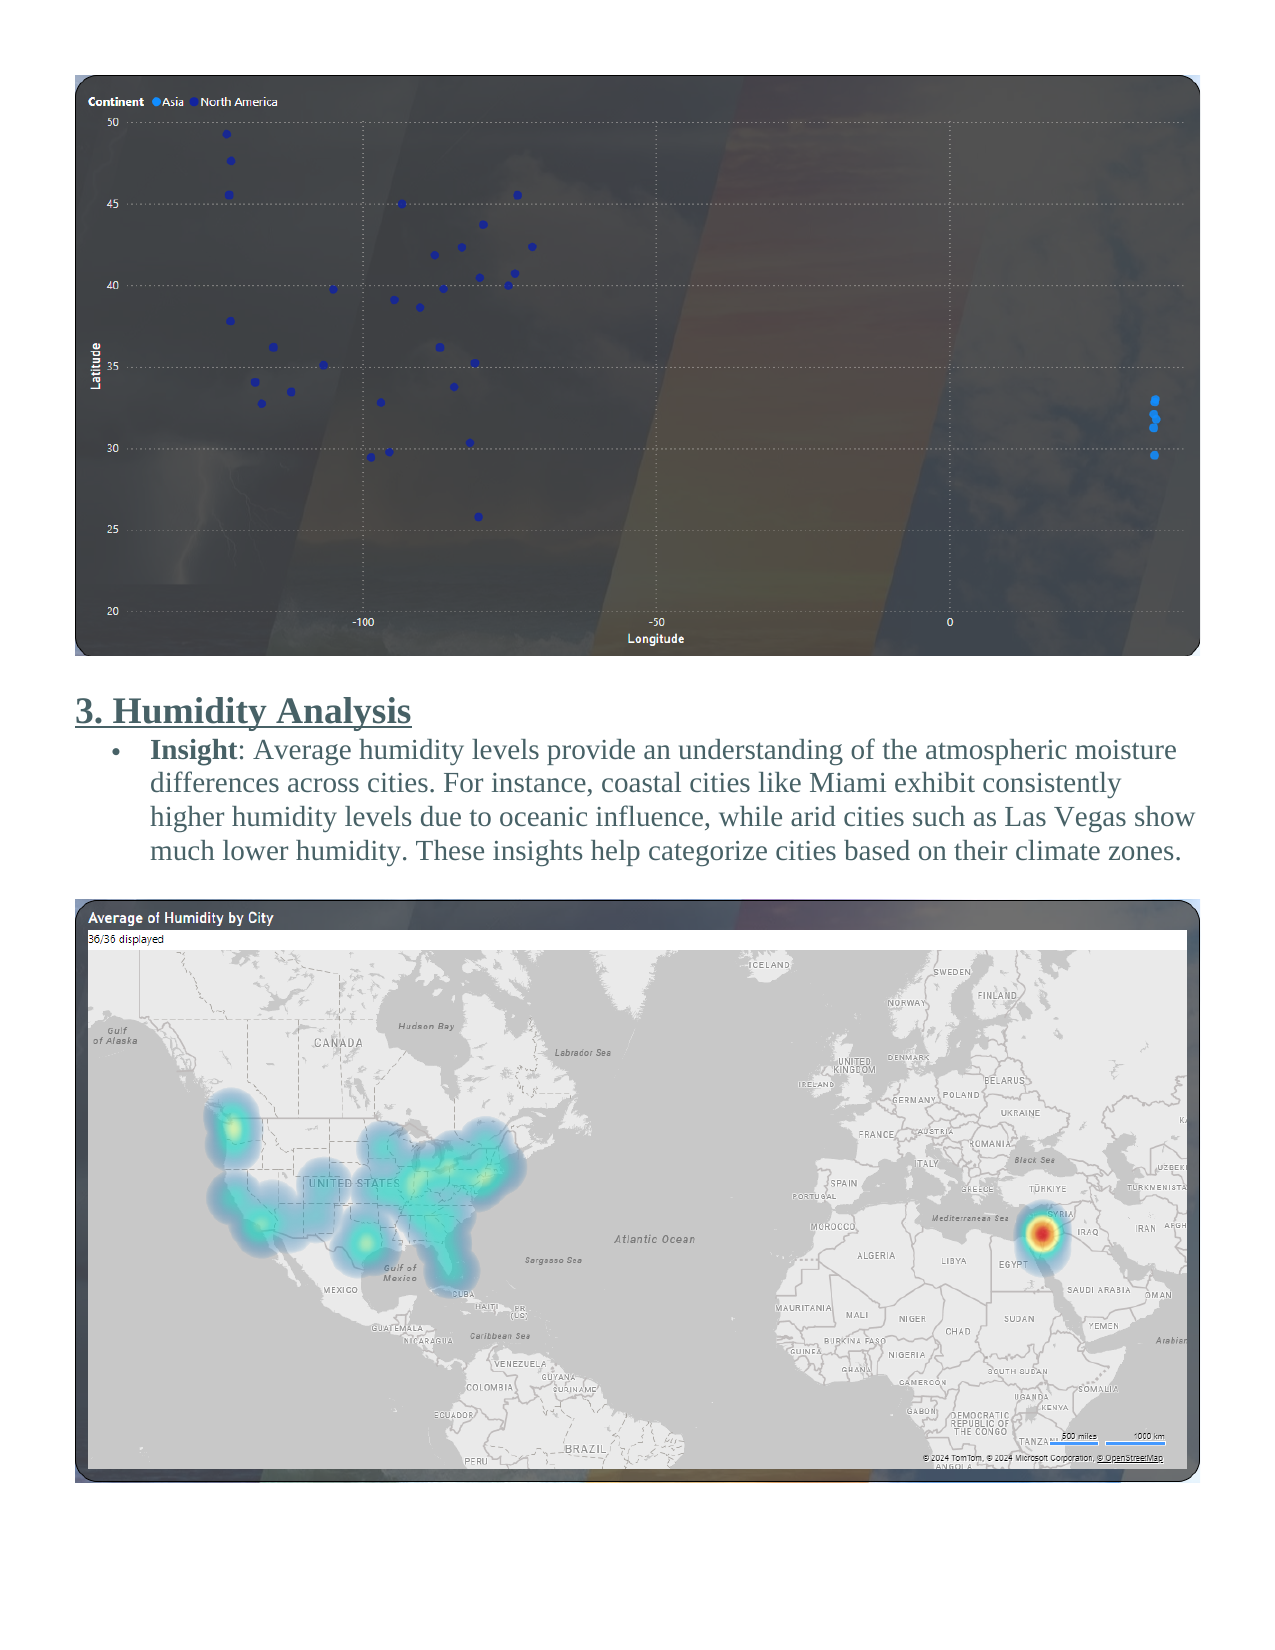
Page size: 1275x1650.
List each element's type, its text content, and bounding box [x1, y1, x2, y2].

picture [75, 75, 1200, 656]
list Insight: Average humidity levels provide an understanding of the atmospheric moisture differences across cities. For instance, coastal cities like Miami exhibit consistently higher humidity levels due to oceanic influence, while arid cities such as Las Vegas show much lower humidity. These insights help categorize cities based on their climate zones. [112, 732, 1200, 866]
picture [75, 899, 1200, 1483]
text 3. Humidity Analysis [75, 689, 1200, 732]
